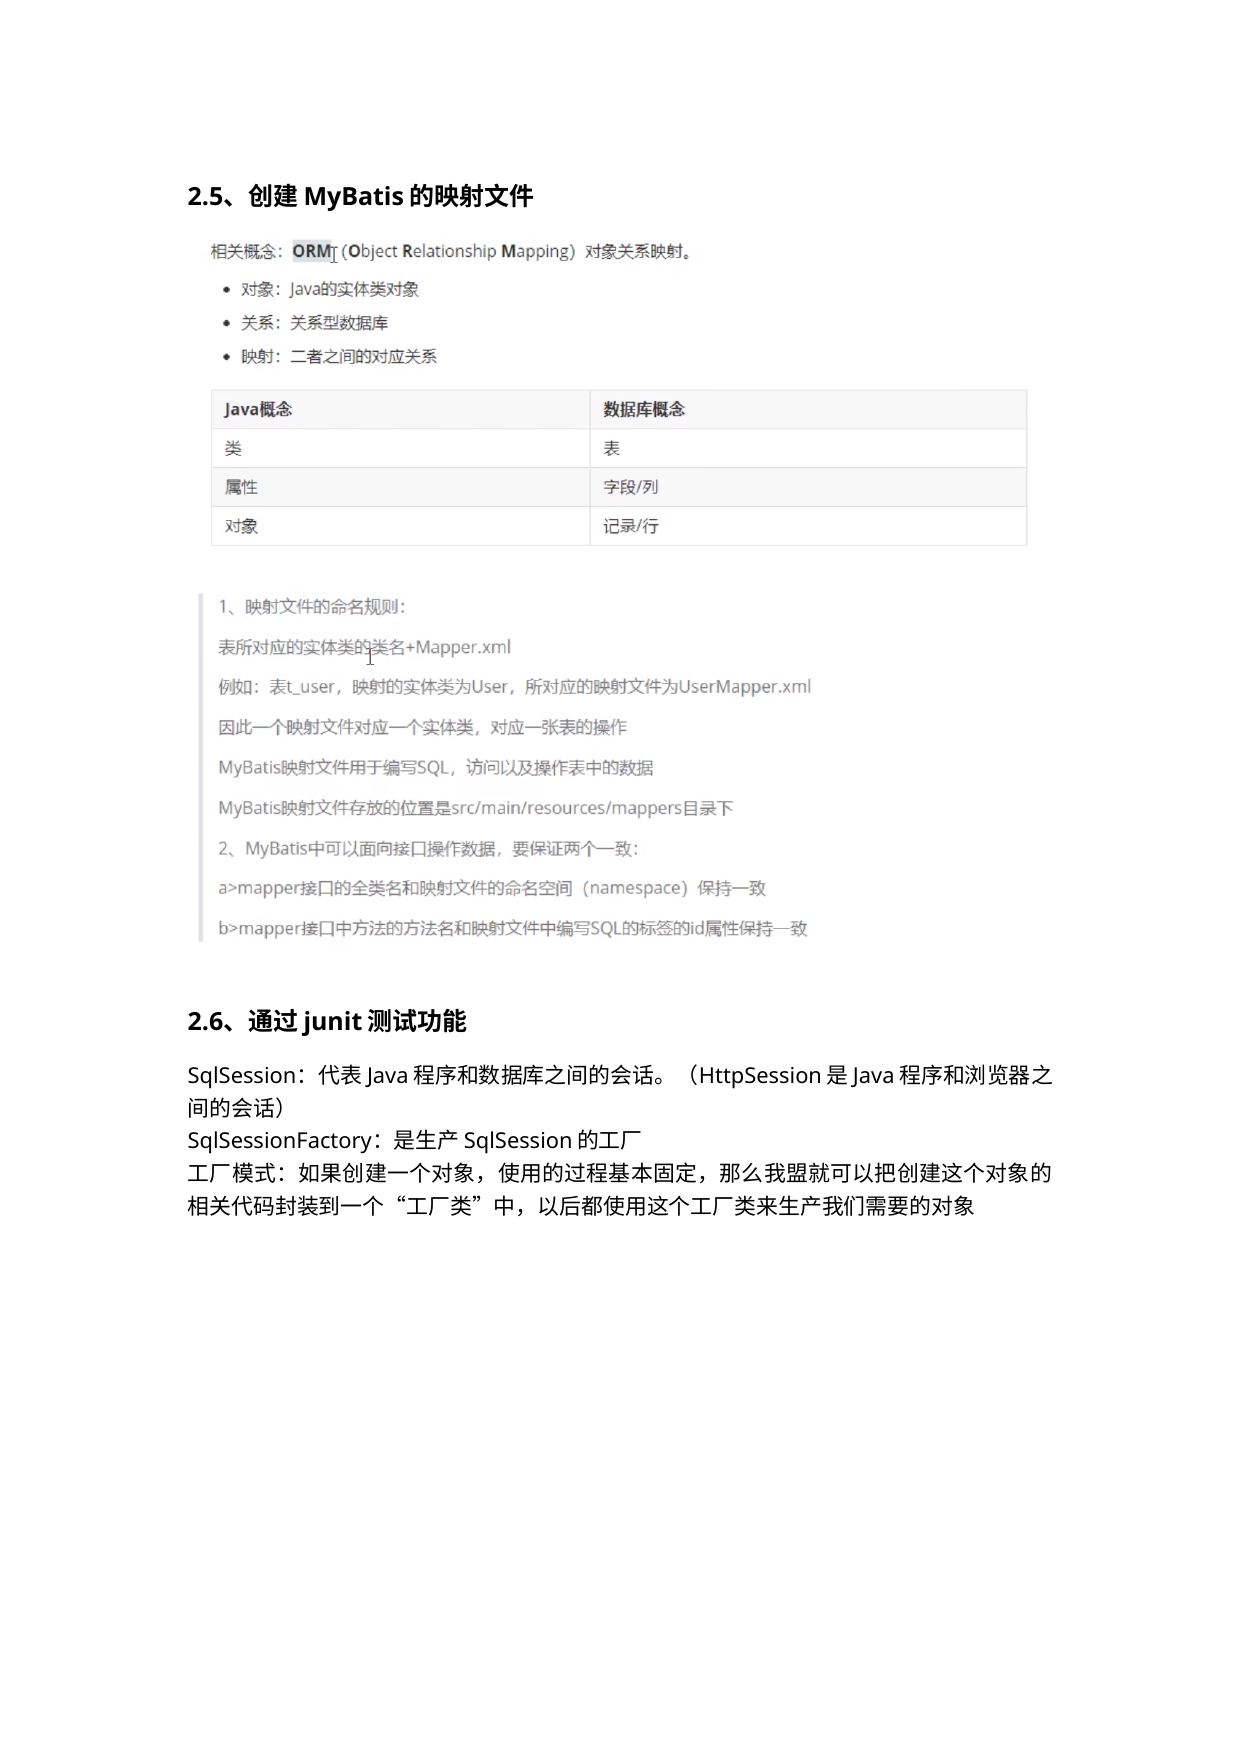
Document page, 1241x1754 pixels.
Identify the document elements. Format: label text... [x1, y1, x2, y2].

text 工厂模式：如果创建一个对象，使用的过程基本固定，那么我盟就可以把创建这个对象的相关代码封装到一个“工厂类”中，以后都使用这个工厂类来生产我们需要的对象 [187, 1156, 1053, 1221]
picture [187, 590, 1053, 951]
text SqlSession：代表Java程序和数据库之间的会话。（HttpSession是Java程序和浏览器之间的会话） [187, 1058, 1053, 1123]
text SqlSessionFactory：是生产SqlSession的工厂 [187, 1123, 1053, 1156]
picture [187, 233, 1053, 559]
subtitle 2.5、创建MyBatis的映射文件 [187, 162, 1053, 227]
subtitle 2.6、通过junit测试功能 [187, 987, 1053, 1052]
